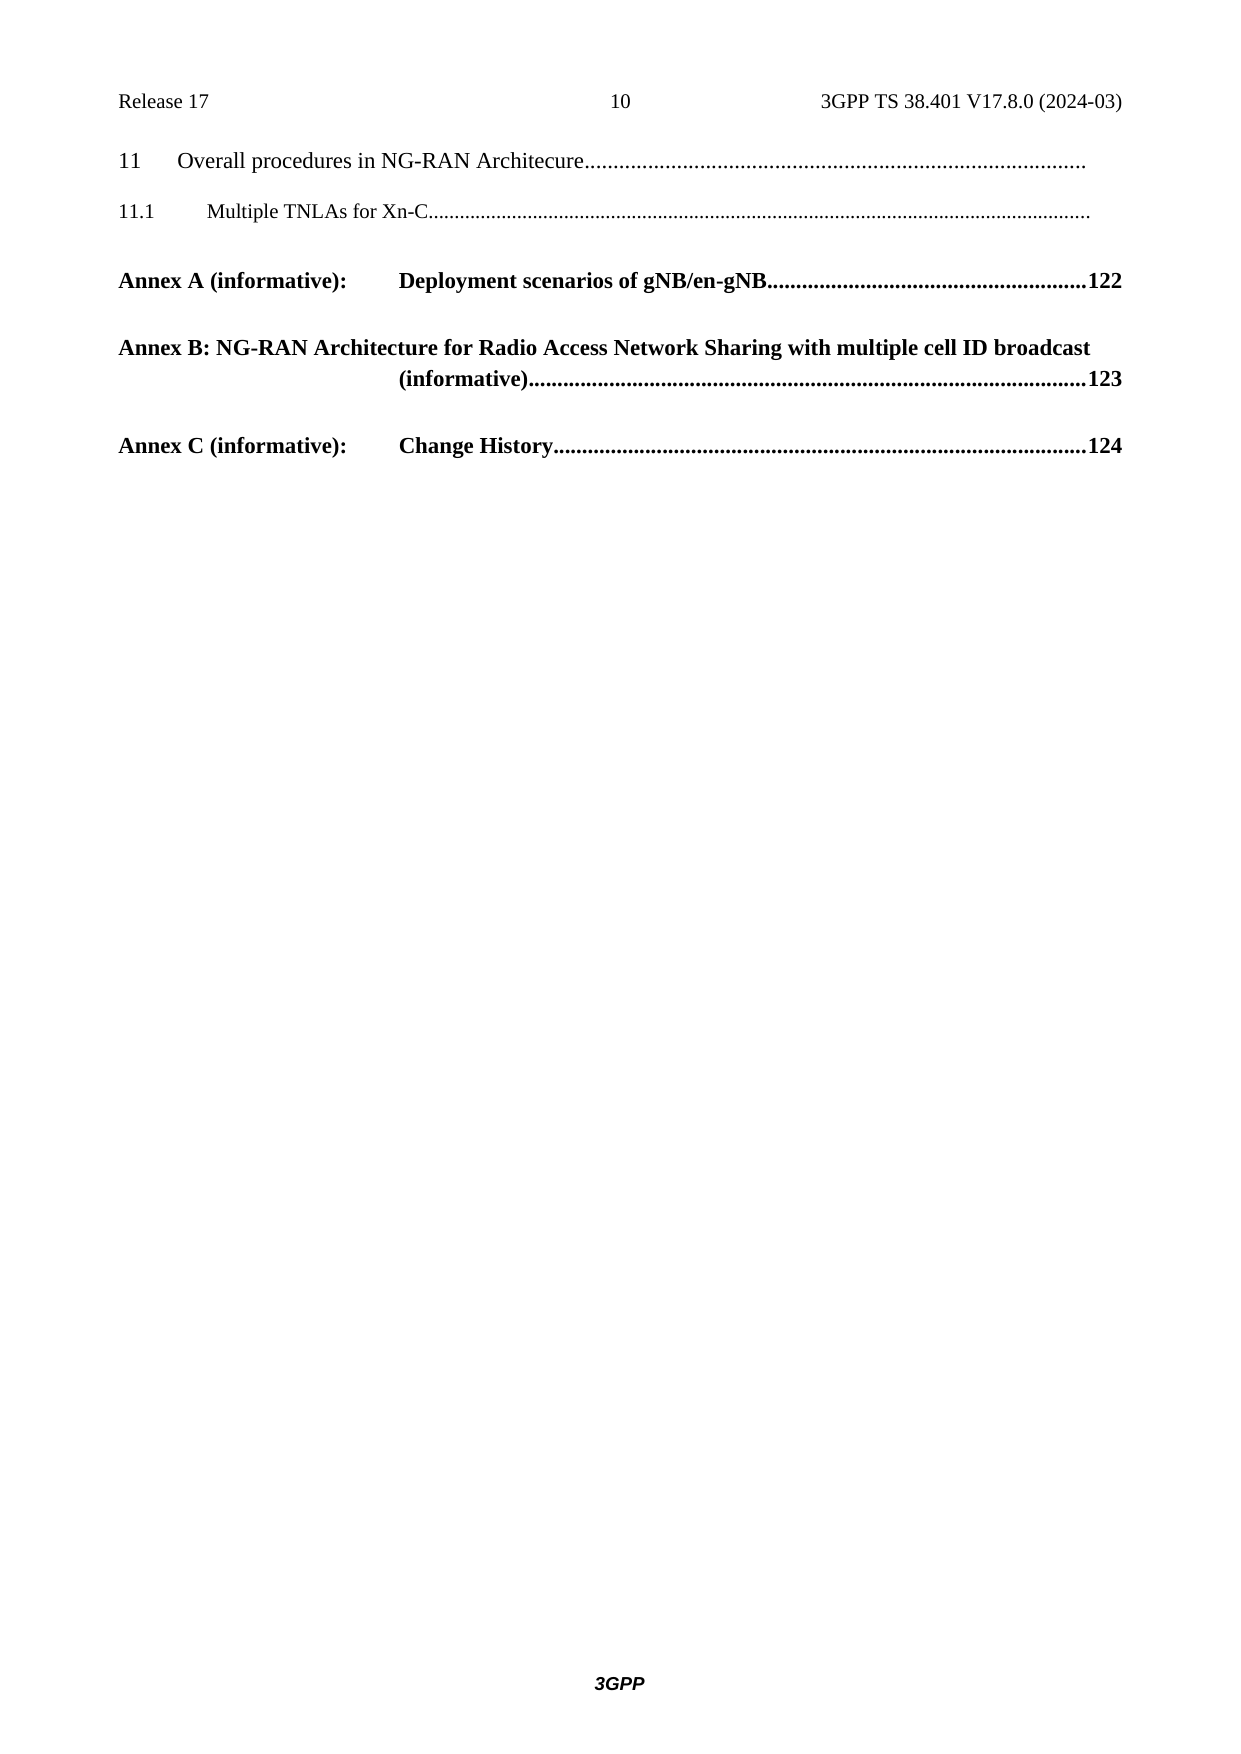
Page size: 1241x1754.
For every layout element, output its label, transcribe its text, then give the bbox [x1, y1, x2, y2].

text Annex C (informative): Change History 124 [118, 432, 1122, 459]
text Annex A (informative): Deployment scenarios of gNB/en-gNB 122 [118, 267, 1122, 293]
text 11 Overall procedures in NG-RAN Architecure 121 [118, 147, 1078, 174]
text 11.1 Multiple TNLAs for Xn-C 121 [118, 199, 1078, 223]
text Annex B: NG-RAN Architecture for Radio Access Network Sharing with multiple cell ID broadcast (informative) 123 [118, 334, 1122, 391]
